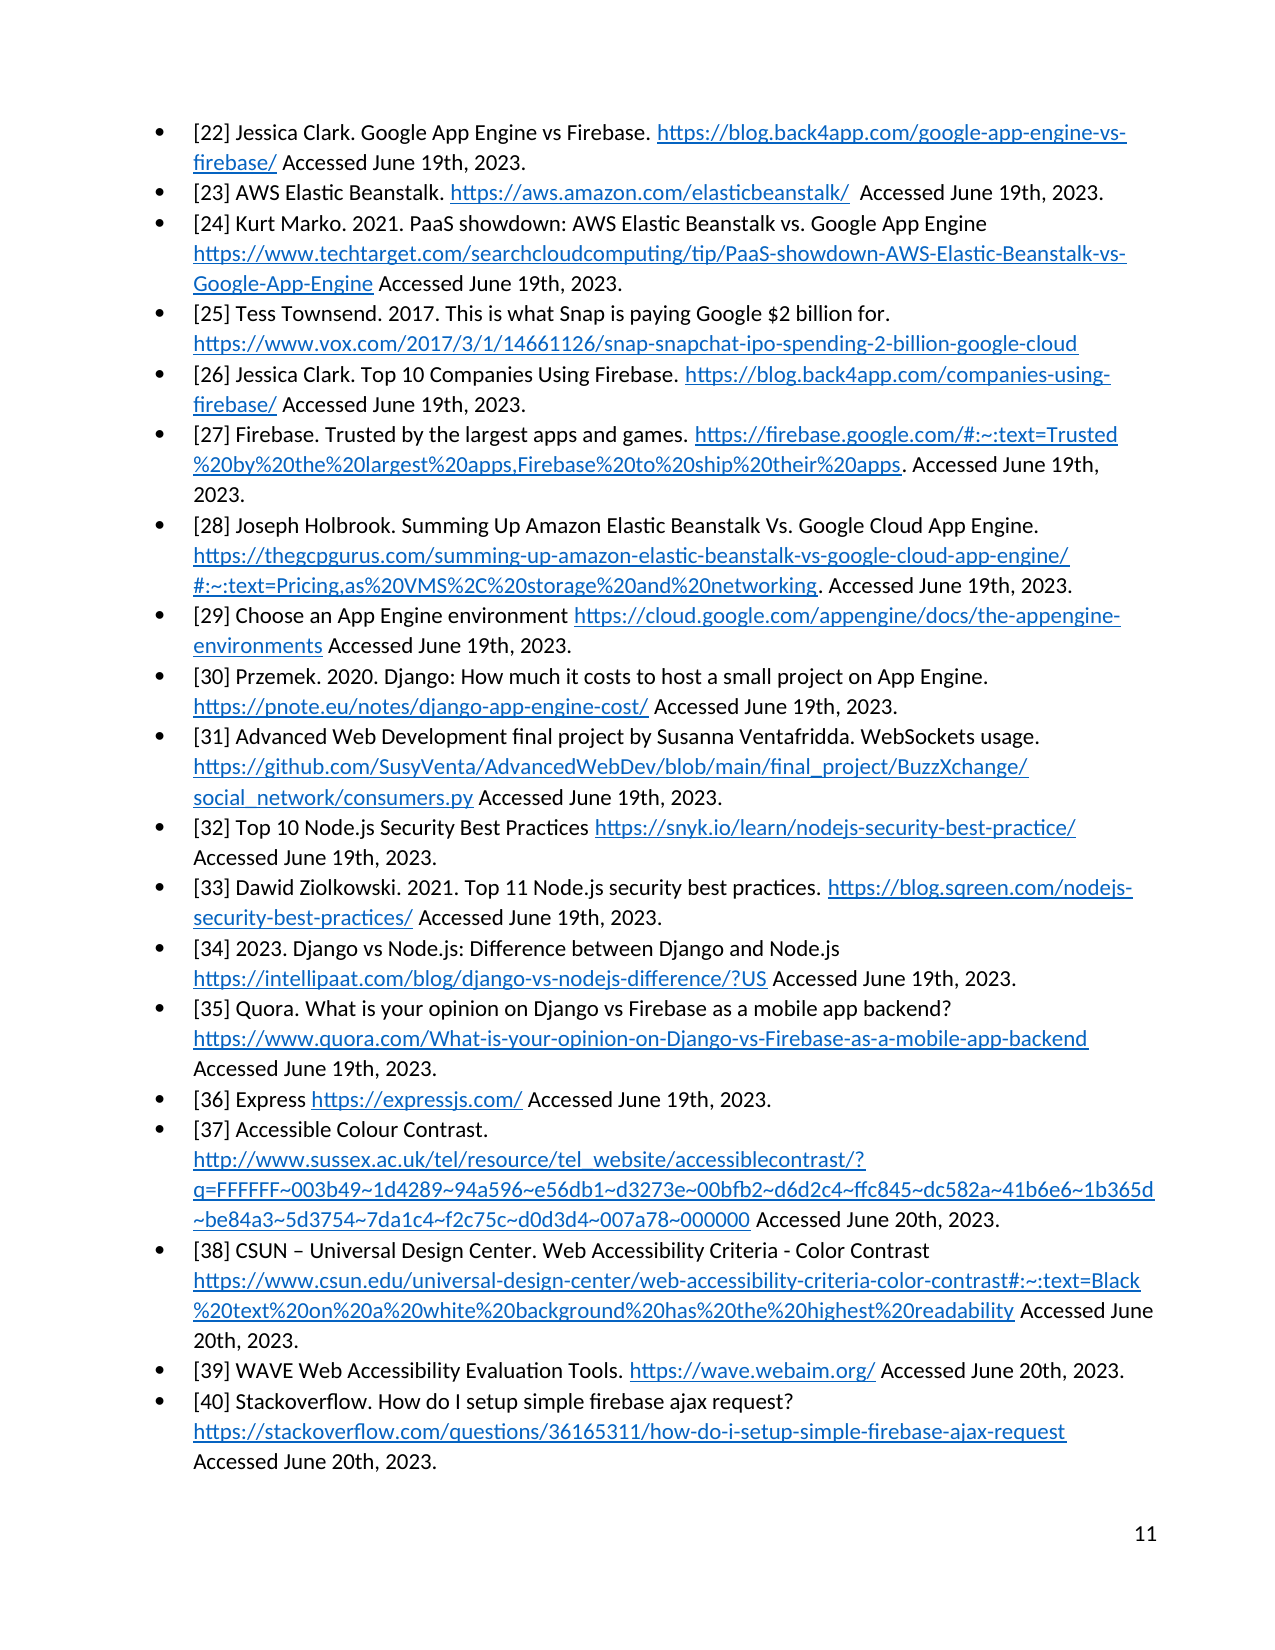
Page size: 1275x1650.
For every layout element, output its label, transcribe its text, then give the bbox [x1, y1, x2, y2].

list [38] CSUN – Universal Design Center. Web Accessibility Criteria - Color Contrast https://www.csun.edu/universal-design-center/web-accessibility-criteria-color-contrast#:~:text=Black%20text%20on%20a%20white%20background%20has%20the%20highest%20readability Accessed June 20th, 2023. [156, 1236, 1157, 1354]
list [33] Dawid Ziolkowski. 2021. Top 11 Node.js security best practices. https://blog.sqreen.com/nodejs-security-best-practices/ Accessed June 19th, 2023. [156, 873, 1157, 932]
list [35] Quora. What is your opinion on Django vs Firebase as a mobile app backend? https://www.quora.com/What-is-your-opinion-on-Django-vs-Firebase-as-a-mobile-app-backend Accessed June 19th, 2023. [156, 994, 1157, 1083]
list [26] Jessica Clark. Top 10 Companies Using Firebase. https://blog.back4app.com/companies-using-firebase/ Accessed June 19th, 2023. [156, 360, 1157, 418]
list [29] Choose an App Engine environment https://cloud.google.com/appengine/docs/the-appengine-environments Accessed June 19th, 2023. [156, 601, 1157, 660]
list [36] Express https://expressjs.com/ Accessed June 19th, 2023. [156, 1085, 1157, 1113]
list [32] Top 10 Node.js Security Best Practices https://snyk.io/learn/nodejs-security-best-practice/ Accessed June 19th, 2023. [156, 813, 1157, 871]
list [34] 2023. Django vs Node.js: Difference between Django and Node.js https://intellipaat.com/blog/django-vs-nodejs-difference/?US Accessed June 19th, 2023. [156, 934, 1157, 992]
list [25] Tess Townsend. 2017. This is what Snap is paying Google $2 billion for. https://www.vox.com/2017/3/1/14661126/snap-snapchat-ipo-spending-2-billion-google-cloud [156, 299, 1157, 358]
list [24] Kurt Marko. 2021. PaaS showdown: AWS Elastic Beanstalk vs. Google App Engine https://www.techtarget.com/searchcloudcomputing/tip/PaaS-showdown-AWS-Elastic-Beanstalk-vs-Google-App-Engine Accessed June 19th, 2023. [156, 209, 1157, 297]
list [22] Jessica Clark. Google App Engine vs Firebase. https://blog.back4app.com/google-app-engine-vs-firebase/ Accessed June 19th, 2023. [156, 118, 1157, 176]
list [28] Joseph Holbrook. Summing Up Amazon Elastic Beanstalk Vs. Google Cloud App Engine. https://thegcpgurus.com/summing-up-amazon-elastic-beanstalk-vs-google-cloud-app-engine/#:~:text=Pricing,as%20VMS%2C%20storage%20and%20networking. Accessed June 19th, 2023. [156, 511, 1157, 599]
list [37] Accessible Colour Contrast. http://www.sussex.ac.uk/tel/resource/tel_website/accessiblecontrast/?q=FFFFFF~003b49~1d4289~94a596~e56db1~d3273e~00bfb2~d6d2c4~ffc845~dc582a~41b6e6~1b365d~be84a3~5d3754~7da1c4~f2c75c~d0d3d4~007a78~000000 Accessed June 20th, 2023. [156, 1115, 1157, 1234]
list [39] WAVE Web Accessibility Evaluation Tools. https://wave.webaim.org/ Accessed June 20th, 2023. [156, 1357, 1157, 1385]
list [27] Firebase. Trusted by the largest apps and games. https://firebase.google.com/#:~:text=Trusted%20by%20the%20largest%20apps,Firebase%20to%20ship%20their%20apps. Accessed June 19th, 2023. [156, 420, 1157, 509]
list [23] AWS Elastic Beanstalk. https://aws.amazon.com/elasticbeanstalk/ Accessed June 19th, 2023. [156, 178, 1157, 207]
list [31] Advanced Web Development final project by Susanna Ventafridda. WebSockets usage. https://github.com/SusyVenta/AdvancedWebDev/blob/main/final_project/BuzzXchange/social_network/consumers.py Accessed June 19th, 2023. [156, 722, 1157, 811]
list [40] Stackoverflow. How do I setup simple firebase ajax request? https://stackoverflow.com/questions/36165311/how-do-i-setup-simple-firebase-ajax-request Accessed June 20th, 2023. [156, 1387, 1157, 1475]
list [30] Przemek. 2020. Django: How much it costs to host a small project on App Engine. https://pnote.eu/notes/django-app-engine-cost/ Accessed June 19th, 2023. [156, 662, 1157, 720]
